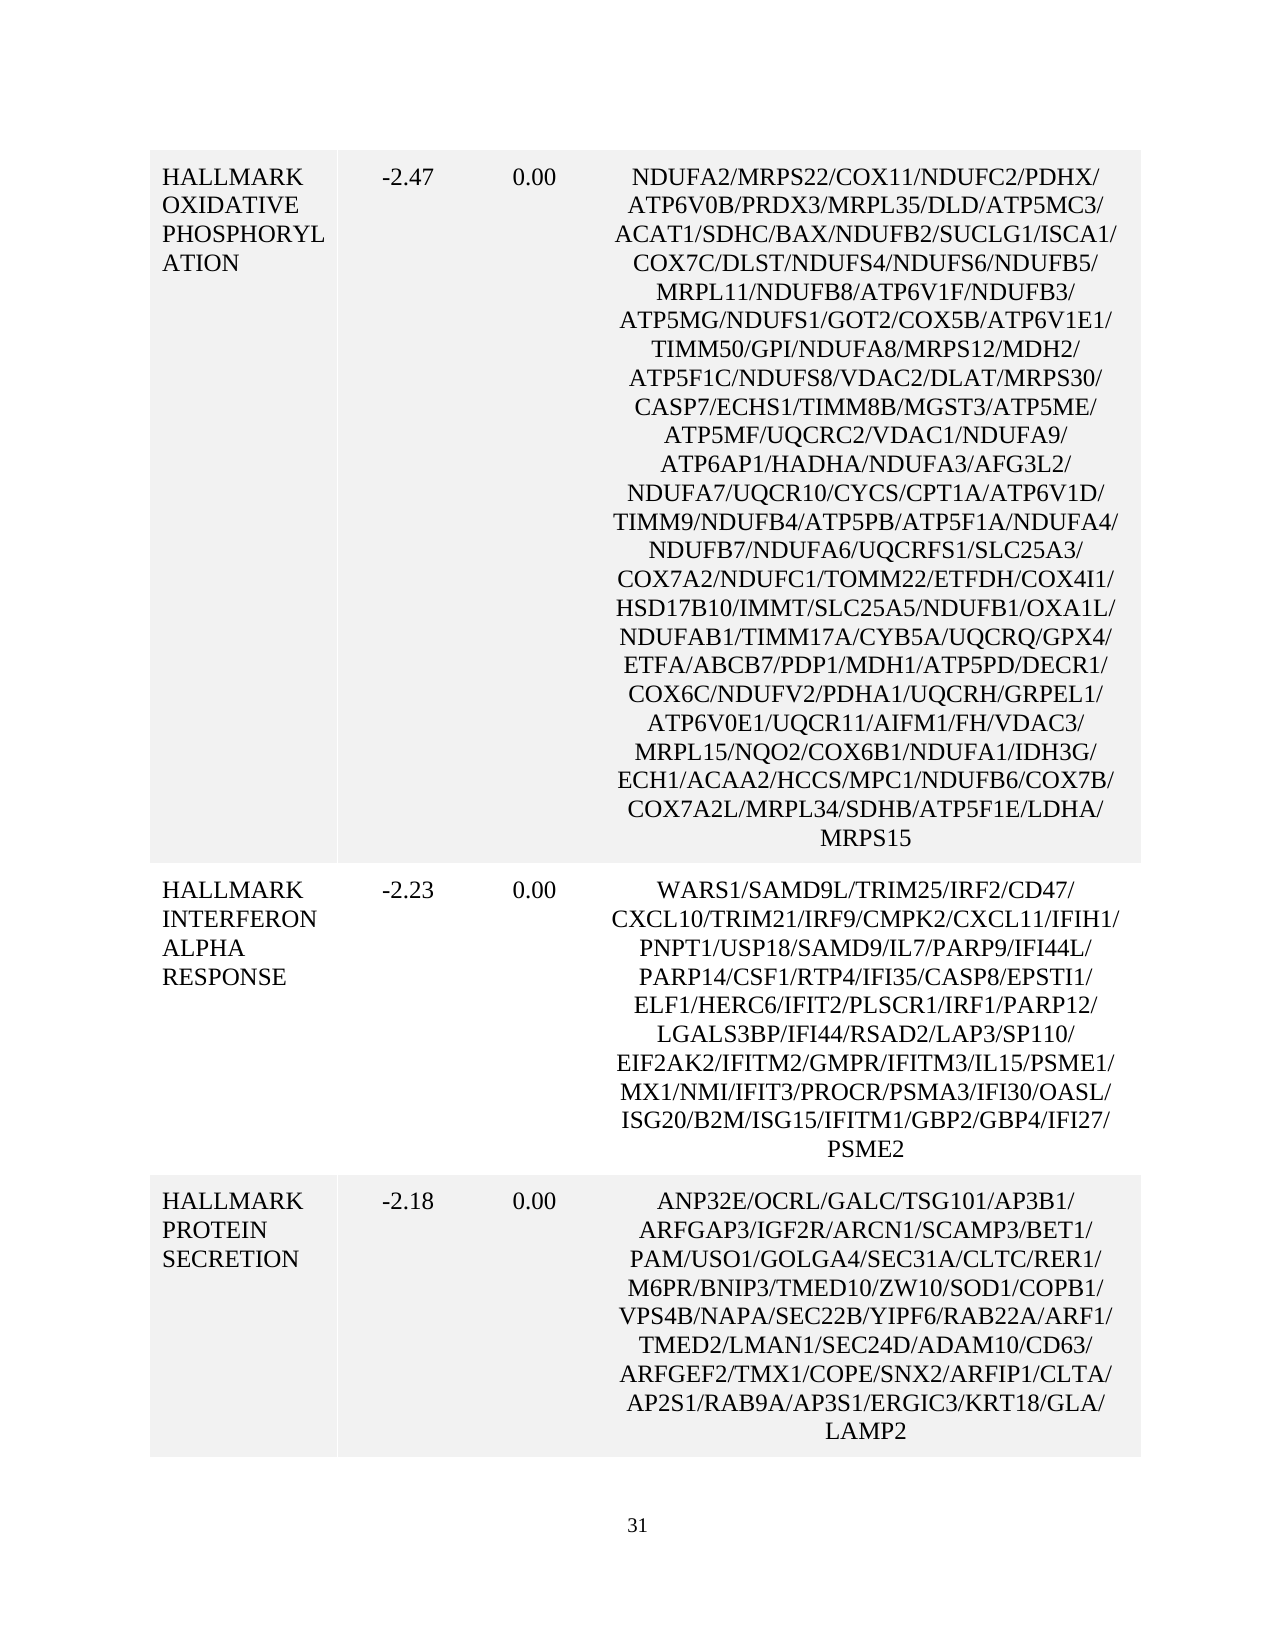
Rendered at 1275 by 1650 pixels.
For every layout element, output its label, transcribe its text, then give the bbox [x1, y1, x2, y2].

table_cell ANP32E/OCRL/GALC/TSG101/AP3B1/ARFGAP3/IGF2R/ARCN1/SCAMP3/BET1/PAM/USO1/GOLGA4/SEC31A/CLTC/RER1/M6PR/BNIP3/TMED10/ZW10/SOD1/COPB1/VPS4B/NAPA/SEC22B/YIPF6/RAB22A/ARF1/TMED2/LMAN1/SEC24D/ADAM10/CD63/ARFGEF2/TMX1/COPE/SNX2/ARFIP1/CLTA/AP2S1/RAB9A/AP3S1/ERGIC3/KRT18/GLA/LAMP2 [591, 1175, 1141, 1457]
table_cell 0.00 [478, 864, 591, 1174]
table_cell -2.47 [338, 150, 478, 863]
table_cell 0.00 [478, 150, 591, 863]
table_cell NDUFA2/MRPS22/COX11/NDUFC2/PDHX/ATP6V0B/PRDX3/MRPL35/DLD/ATP5MC3/ACAT1/SDHC/BAX/NDUFB2/SUCLG1/ISCA1/COX7C/DLST/NDUFS4/NDUFS6/NDUFB5/MRPL11/NDUFB8/ATP6V1F/NDUFB3/ATP5MG/NDUFS1/GOT2/COX5B/ATP6V1E1/TIMM50/GPI/NDUFA8/MRPS12/MDH2/ATP5F1C/NDUFS8/VDAC2/DLAT/MRPS30/CASP7/ECHS1/TIMM8B/MGST3/ATP5ME/ATP5MF/UQCRC2/VDAC1/NDUFA9/ATP6AP1/HADHA/NDUFA3/AFG3L2/NDUFA7/UQCR10/CYCS/CPT1A/ATP6V1D/TIMM9/NDUFB4/ATP5PB/ATP5F1A/NDUFA4/NDUFB7/NDUFA6/UQCRFS1/SLC25A3/COX7A2/NDUFC1/TOMM22/ETFDH/COX4I1/HSD17B10/IMMT/SLC25A5/NDUFB1/OXA1L/NDUFAB1/TIMM17A/CYB5A/UQCRQ/GPX4/ETFA/ABCB7/PDP1/MDH1/ATP5PD/DECR1/COX6C/NDUFV2/PDHA1/UQCRH/GRPEL1/ATP6V0E1/UQCR11/AIFM1/FH/VDAC3/MRPL15/NQO2/COX6B1/NDUFA1/IDH3G/ECH1/ACAA2/HCCS/MPC1/NDUFB6/COX7B/COX7A2L/MRPL34/SDHB/ATP5F1E/LDHA/MRPS15 [591, 150, 1141, 863]
table_cell HALLMARK PROTEIN SECRETION [150, 1175, 337, 1457]
table_cell WARS1/SAMD9L/TRIM25/IRF2/CD47/CXCL10/TRIM21/IRF9/CMPK2/CXCL11/IFIH1/PNPT1/USP18/SAMD9/IL7/PARP9/IFI44L/PARP14/CSF1/RTP4/IFI35/CASP8/EPSTI1/ELF1/HERC6/IFIT2/PLSCR1/IRF1/PARP12/LGALS3BP/IFI44/RSAD2/LAP3/SP110/EIF2AK2/IFITM2/GMPR/IFITM3/IL15/PSME1/MX1/NMI/IFIT3/PROCR/PSMA3/IFI30/OASL/ISG20/B2M/ISG15/IFITM1/GBP2/GBP4/IFI27/PSME2 [591, 864, 1141, 1174]
table_cell -2.18 [338, 1175, 478, 1457]
table_cell HALLMARK INTERFERON ALPHA RESPONSE [150, 864, 337, 1174]
table_cell -2.23 [338, 864, 478, 1174]
table_cell HALLMARK OXIDATIVE PHOSPHORYLATION [150, 150, 337, 863]
table_cell 0.00 [478, 1175, 591, 1457]
